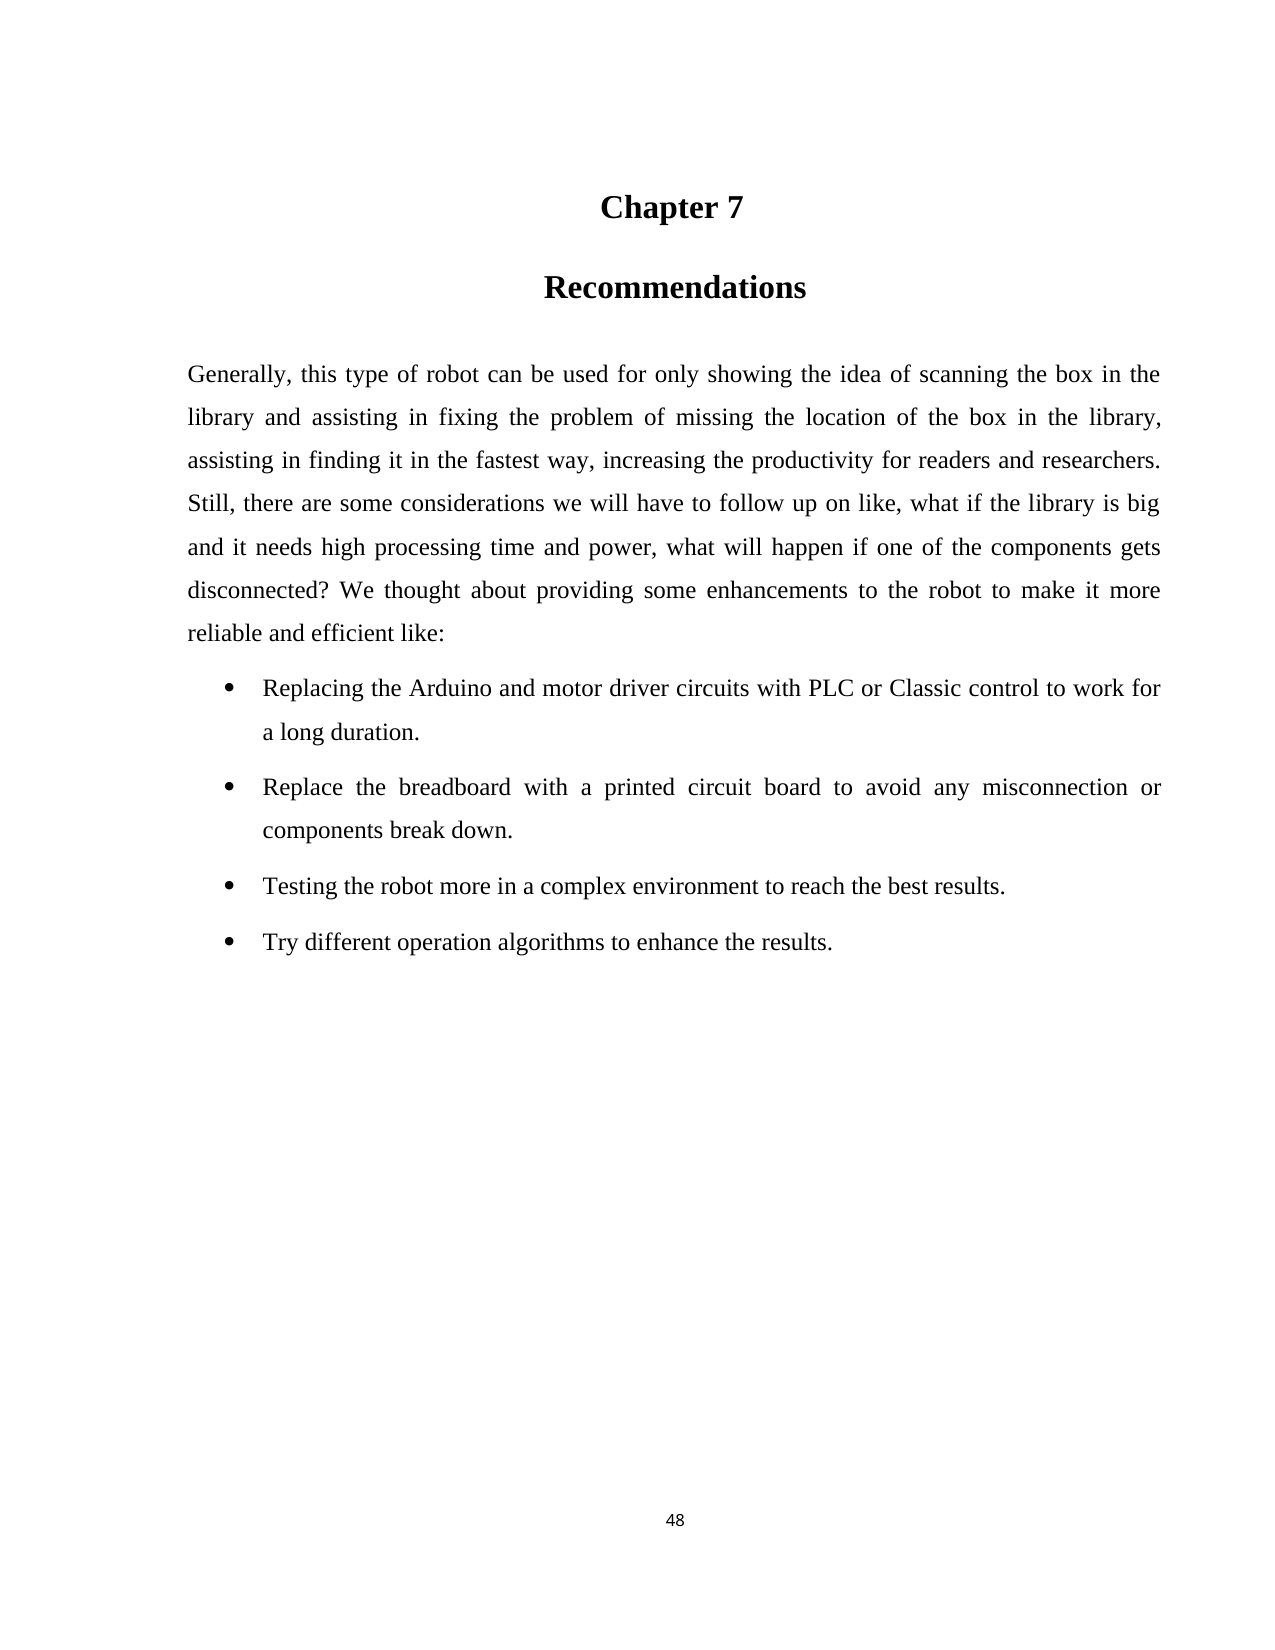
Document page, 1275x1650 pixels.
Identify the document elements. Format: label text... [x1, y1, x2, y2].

list Replacing the Arduino and motor driver circuits with PLC or Classic control to work for a long duration. [225, 673, 1162, 745]
list Try different operation algorithms to enhance the results. [225, 927, 1162, 955]
list Testing the robot more in a complex environment to reach the best results. [225, 871, 1162, 900]
text Recommendations [187, 267, 1162, 305]
text Generally, this type of robot can be used for only showing the idea of scanning the box in the library and assisting in fixing the problem of missing the location of the box in the library, assisting in finding it in the fastest way, increasing the productivity for readers and researchers. Still, there are some considerations we will have to follow up on like, what if the library is big and it needs high processing time and power, what will happen if one of the components gets disconnected? We thought about providing some enhancements to the robot to make it more reliable and efficient like: [187, 359, 1162, 647]
list Replace the breadboard with a printed circuit board to avoid any misconnection or components break down. [225, 772, 1162, 844]
